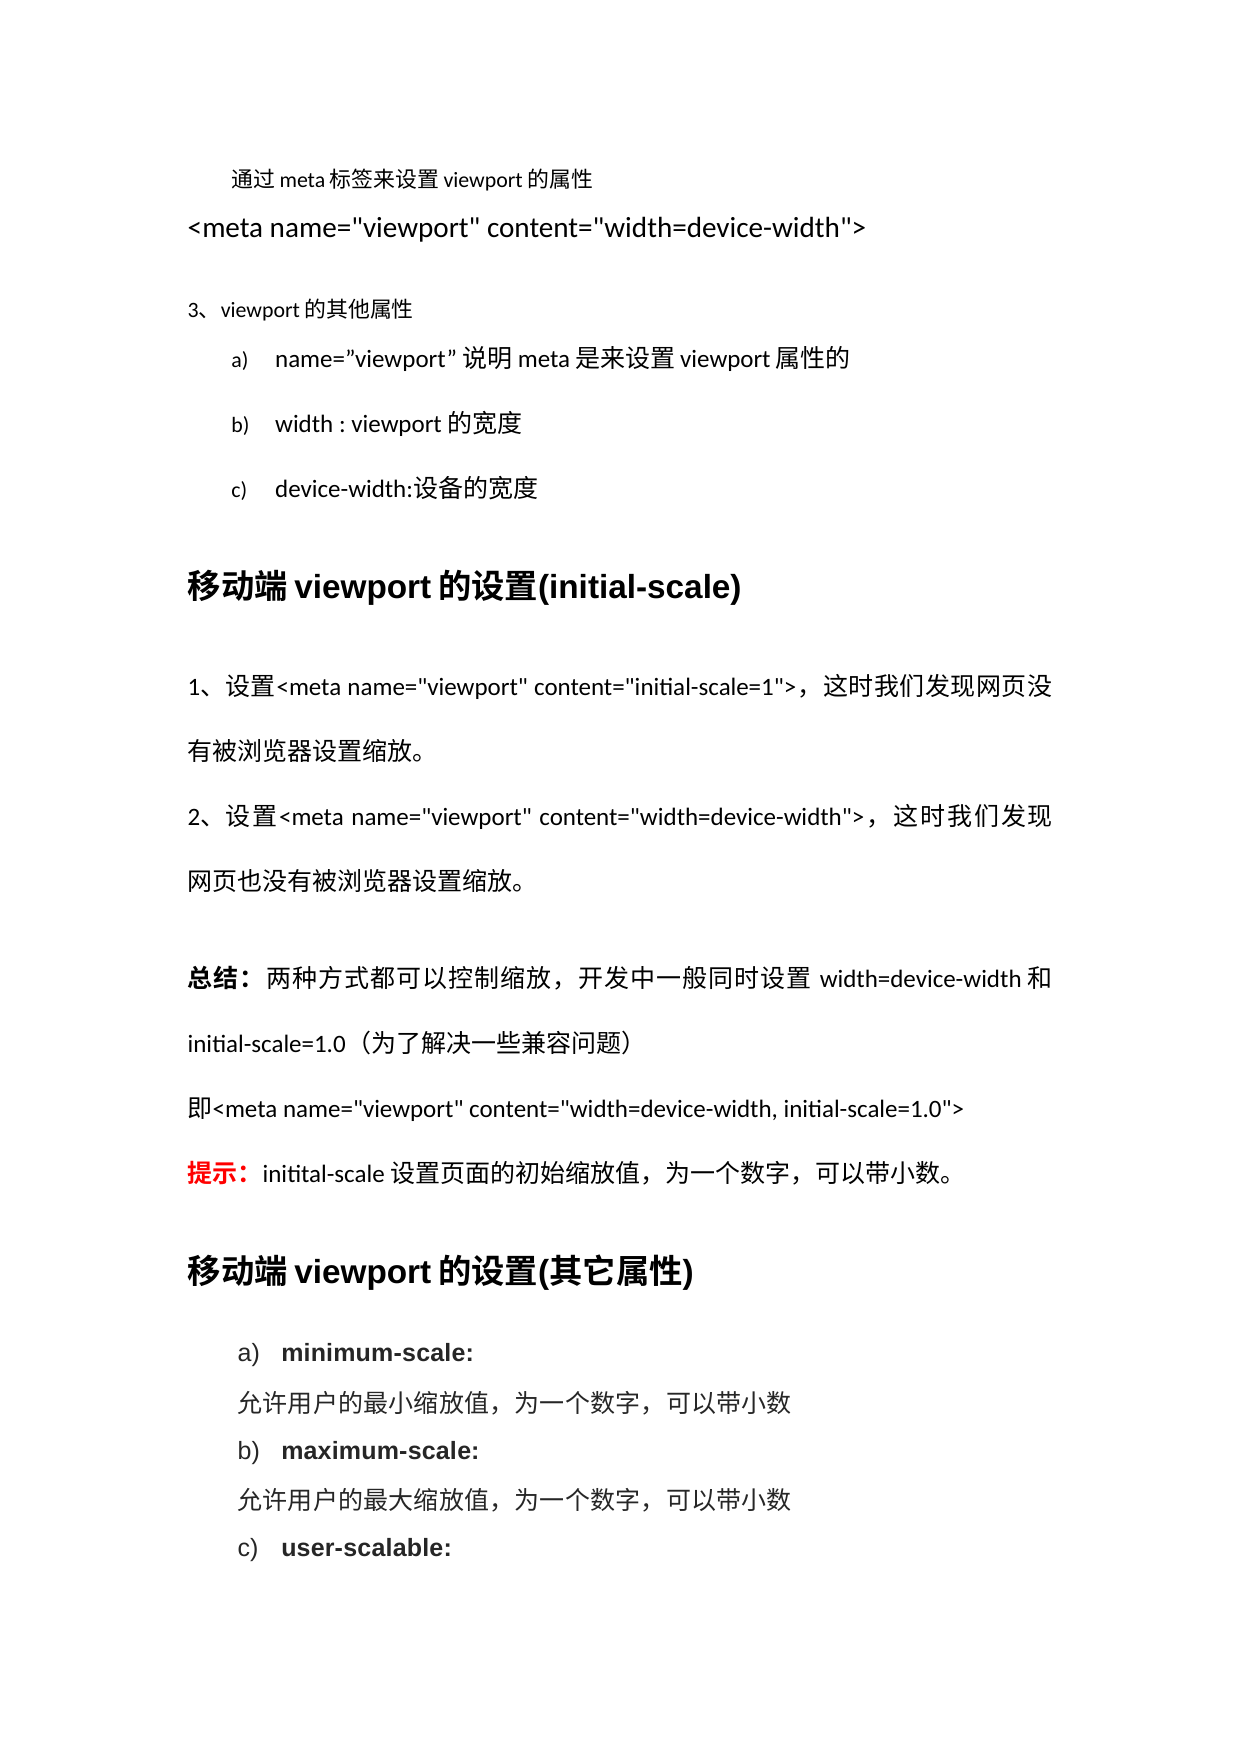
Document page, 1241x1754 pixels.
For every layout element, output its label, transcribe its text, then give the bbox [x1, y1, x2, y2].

list maximum-scale: [237, 1434, 1053, 1466]
list 设置<meta name="viewport" content="initial-scale=1">，这时我们发现网页没有被浏览器设置缩放。 [187, 652, 1053, 782]
text 总结：两种方式都可以控制缩放，开发中一般同时设置width=device-width和initial-scale=1.0（为了解决一些兼容问题） [187, 944, 1053, 1074]
text 即<meta name="viewport" content="width=device-width, initial-scale=1.0"> [187, 1074, 1053, 1139]
list name=”viewport” 说明meta是来设置viewport属性的 [231, 324, 1053, 389]
list width : viewport的宽度 [231, 389, 1053, 454]
text 提示：initital-scale设置页面的初始缩放值，为一个数字，可以带小数。 [187, 1139, 1053, 1204]
text <meta name="viewport" content="width=device-width"> [187, 194, 1053, 259]
list 设置<meta name="viewport" content="width=device-width">，这时我们发现网页也没有被浏览器设置缩放。 [187, 782, 1053, 912]
list user-scalable: [237, 1531, 1053, 1564]
text 允许用户的最大缩放值，为一个数字，可以带小数 [237, 1466, 1053, 1531]
subtitle 移动端viewport的设置(initial-scale) [187, 552, 1053, 617]
list minimum-scale: [237, 1336, 1053, 1369]
list device-width:设备的宽度 [231, 454, 1053, 519]
subtitle 移动端viewport的设置(其它属性) [187, 1237, 1053, 1302]
text 通过meta标签来设置viewport的属性 [187, 162, 1053, 194]
list viewport的其他属性 [187, 292, 1053, 324]
text 允许用户的最小缩放值，为一个数字，可以带小数 [237, 1369, 1053, 1434]
